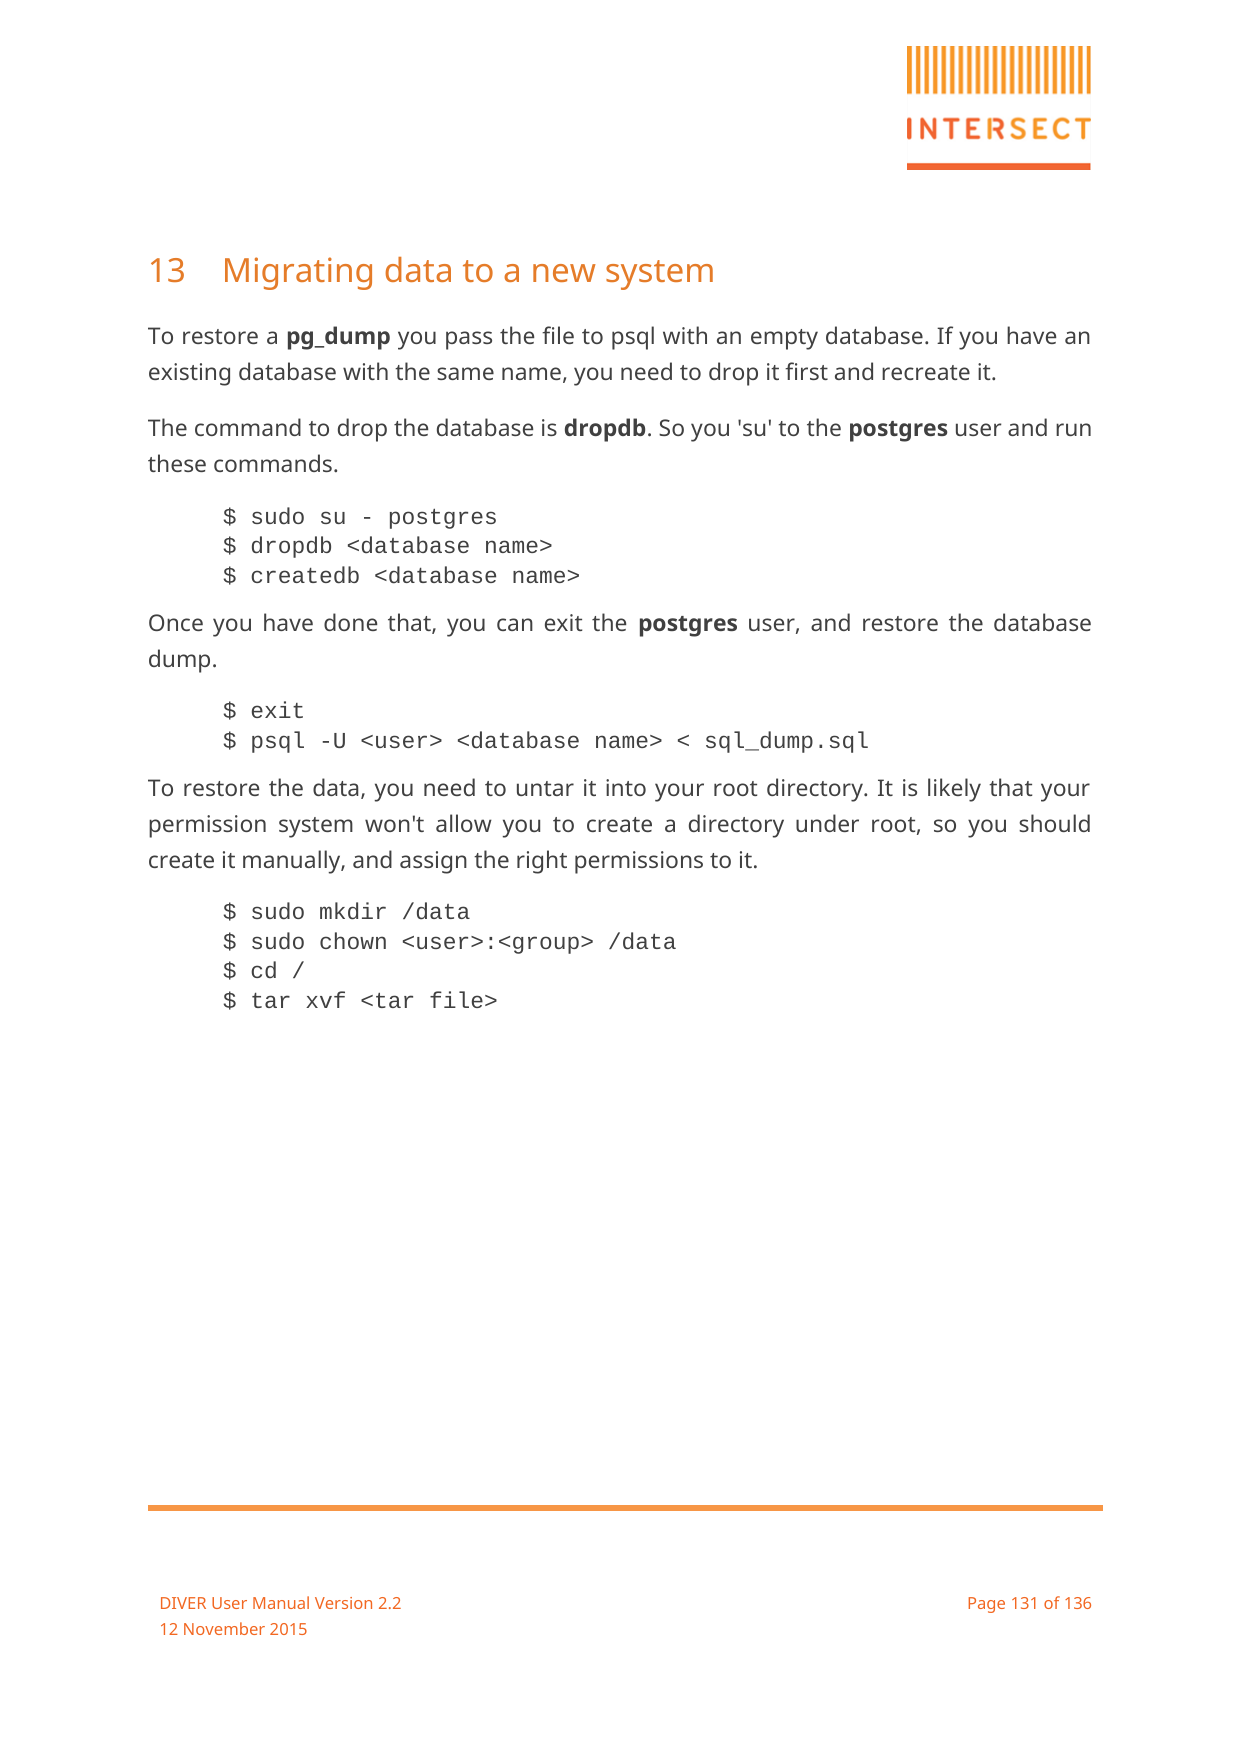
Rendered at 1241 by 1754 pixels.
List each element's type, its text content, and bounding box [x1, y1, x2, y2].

text $ sudo su - postgres [223, 505, 1092, 531]
text $ tar xvf <tar file> [223, 990, 1092, 1016]
text $ sudo mkdir /data [223, 900, 1092, 926]
picture [905, 44, 1093, 172]
subtitle Migrating data to a new system [148, 247, 1092, 292]
text $ exit [223, 699, 1092, 726]
text $ sudo chown <user>:<group> /data [223, 930, 1092, 956]
text $ psql -U <user> <database name> < sql_dump.sql [223, 729, 1092, 755]
text The command to drop the database is dropdb. So you 'su' to the postgres user and run these commands. [148, 412, 1092, 479]
text To restore the data, you need to untar it into your root directory. It is likely that your permission system won't allow you to create a directory under root, so you should create it manually, and assign the right permissions to it. [148, 772, 1092, 875]
text $ createdb <database name> [223, 564, 1092, 591]
text Once you have done that, you can exit the postgres user, and restore the database dump. [148, 607, 1092, 674]
text $ cd / [223, 960, 1092, 986]
text To restore a pg_dump you pass the file to psql with an empty database. If you have an existing database with the same name, you need to drop it first and recreate it. [148, 319, 1092, 387]
text $ dropdb <database name> [223, 535, 1092, 561]
